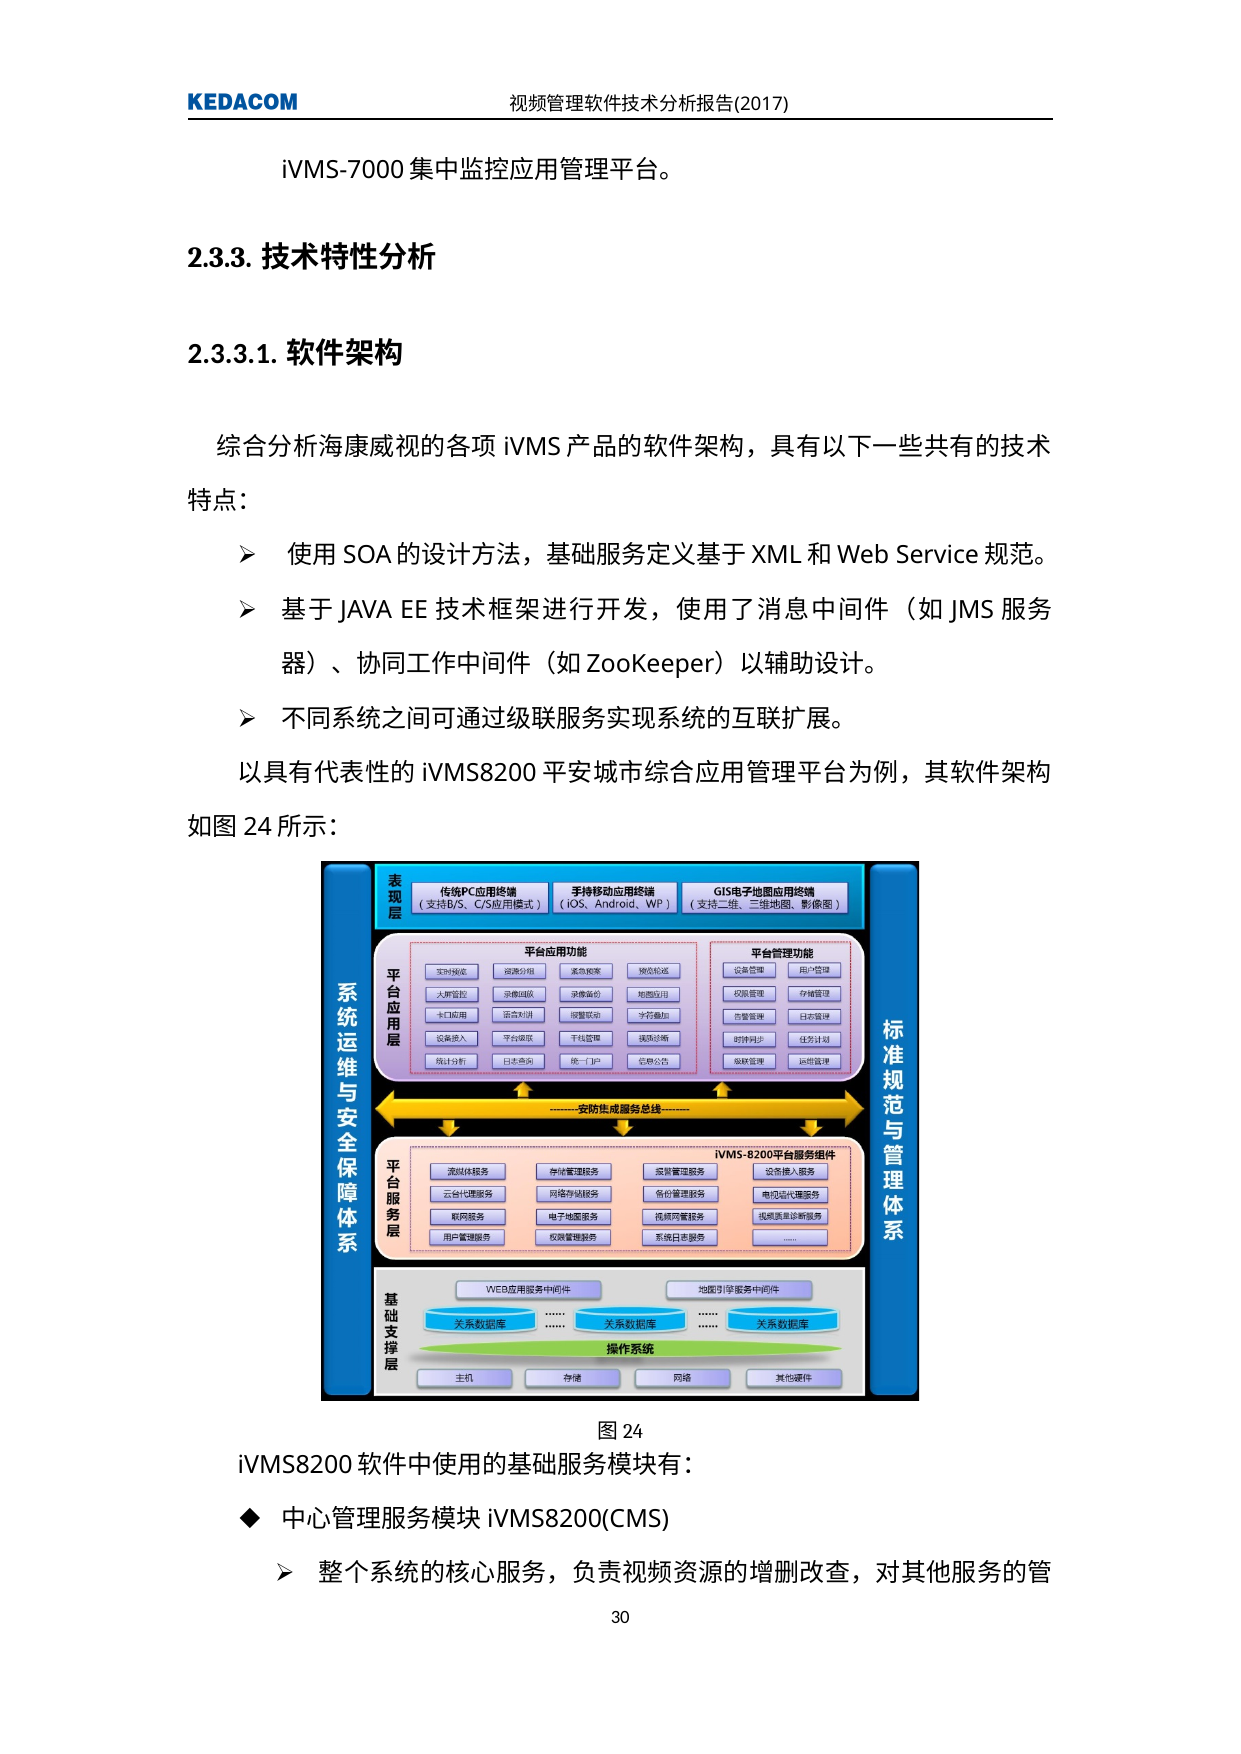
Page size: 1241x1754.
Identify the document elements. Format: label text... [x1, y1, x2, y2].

list 基于JAVA EE技术框架进行开发，使用了消息中间件（如JMS服务器）、协同工作中间件（如ZooKeeper）以辅助设计。 [237, 589, 1053, 680]
picture [321, 861, 920, 1401]
picture [187, 92, 298, 111]
list 中心管理服务模块 iVMS8200(CMS) [237, 1498, 1053, 1535]
text 图 24 [187, 1414, 1053, 1444]
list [237, 150, 1053, 186]
text 综合分析海康威视的各项iVMS产品的软件架构，具有以下一些共有的技术特点： [187, 426, 1053, 517]
subtitle 软件架构 [187, 330, 1053, 372]
subtitle 技术特性分析 [187, 233, 1053, 276]
text 以具有代表性的iVMS8200平安城市综合应用管理平台为例，其软件架构如图 24所示： [187, 752, 1053, 843]
list 使用SOA的设计方法，基础服务定义基于XML和Web Service规范。 [237, 535, 1053, 571]
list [275, 1553, 1053, 1589]
text iVMS8200软件中使用的基础服务模块有： [187, 1444, 1053, 1480]
list 不同系统之间可通过级联服务实现系统的互联扩展。 [237, 698, 1053, 734]
